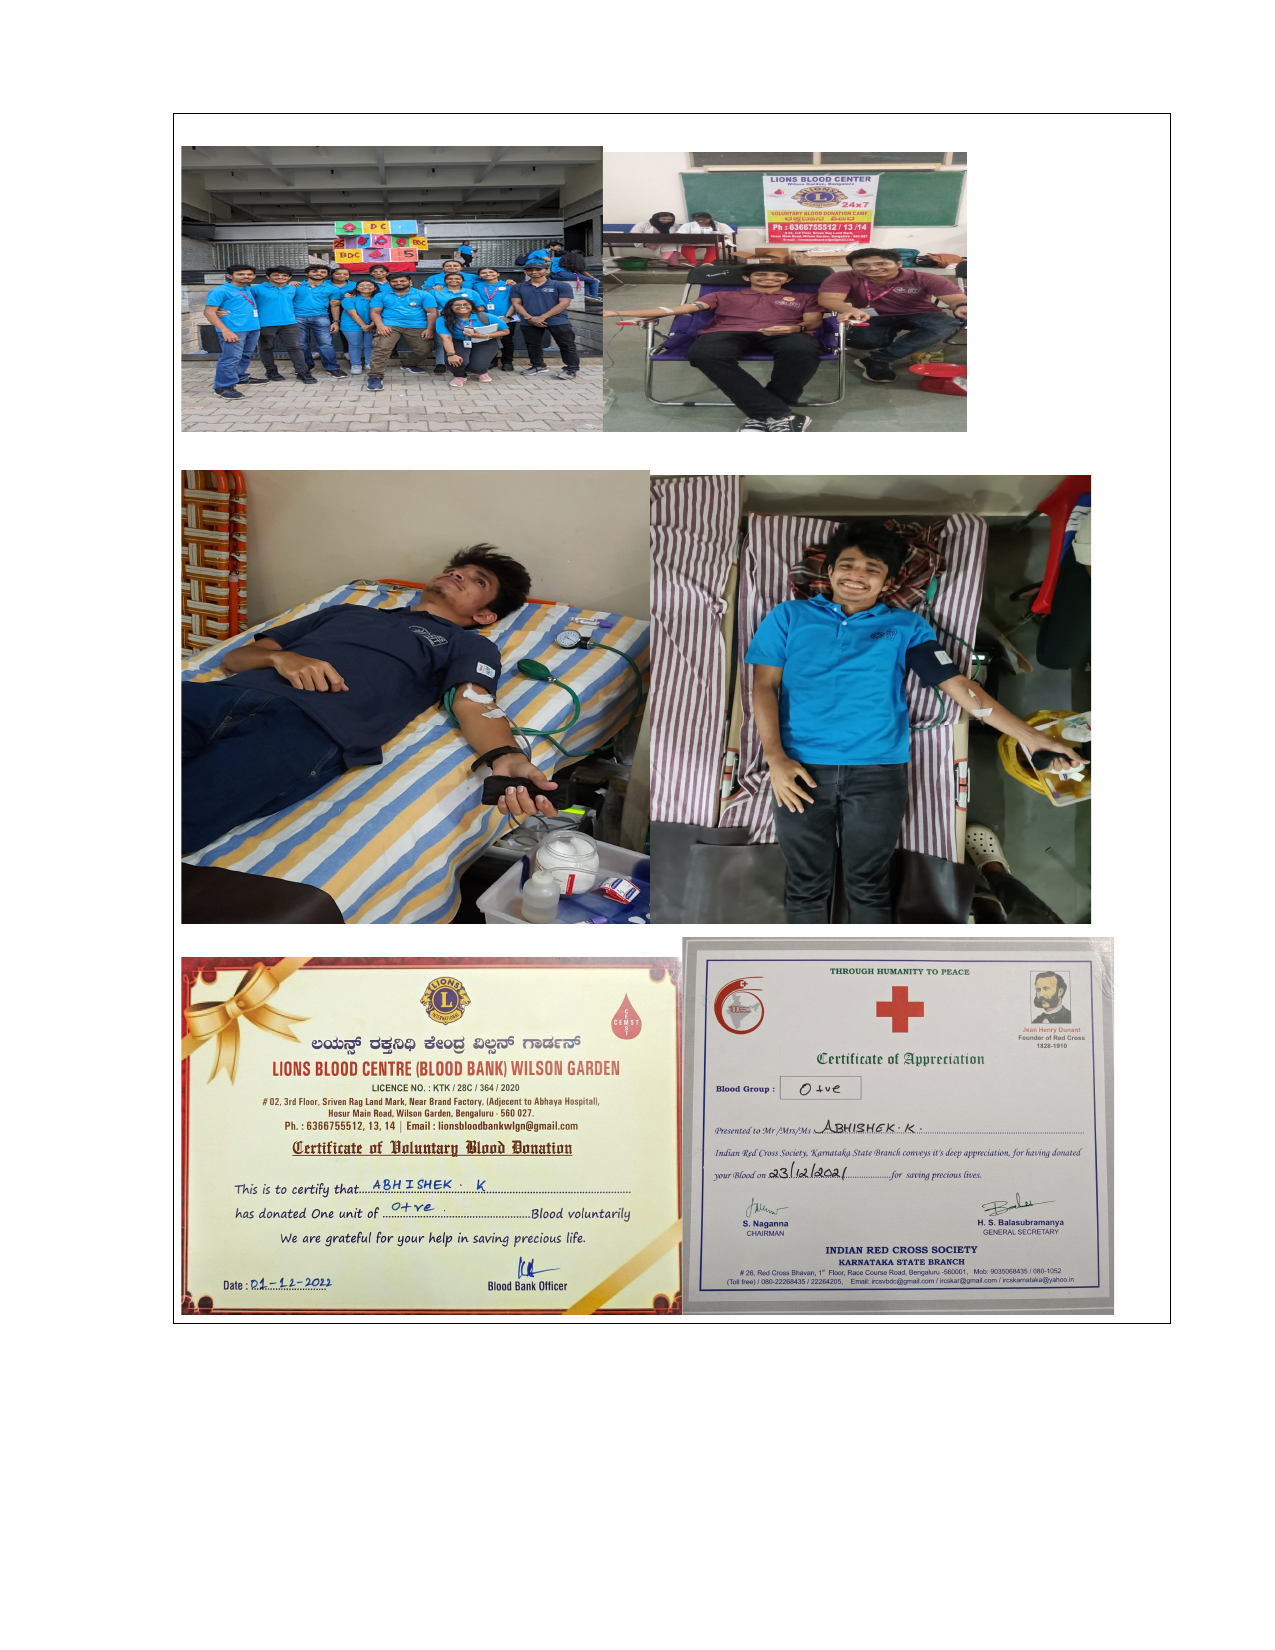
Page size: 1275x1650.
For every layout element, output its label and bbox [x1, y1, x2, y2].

table_cell [174, 114, 1170, 1323]
picture [181, 470, 1092, 924]
picture [181, 146, 967, 432]
picture [181, 937, 1115, 1315]
